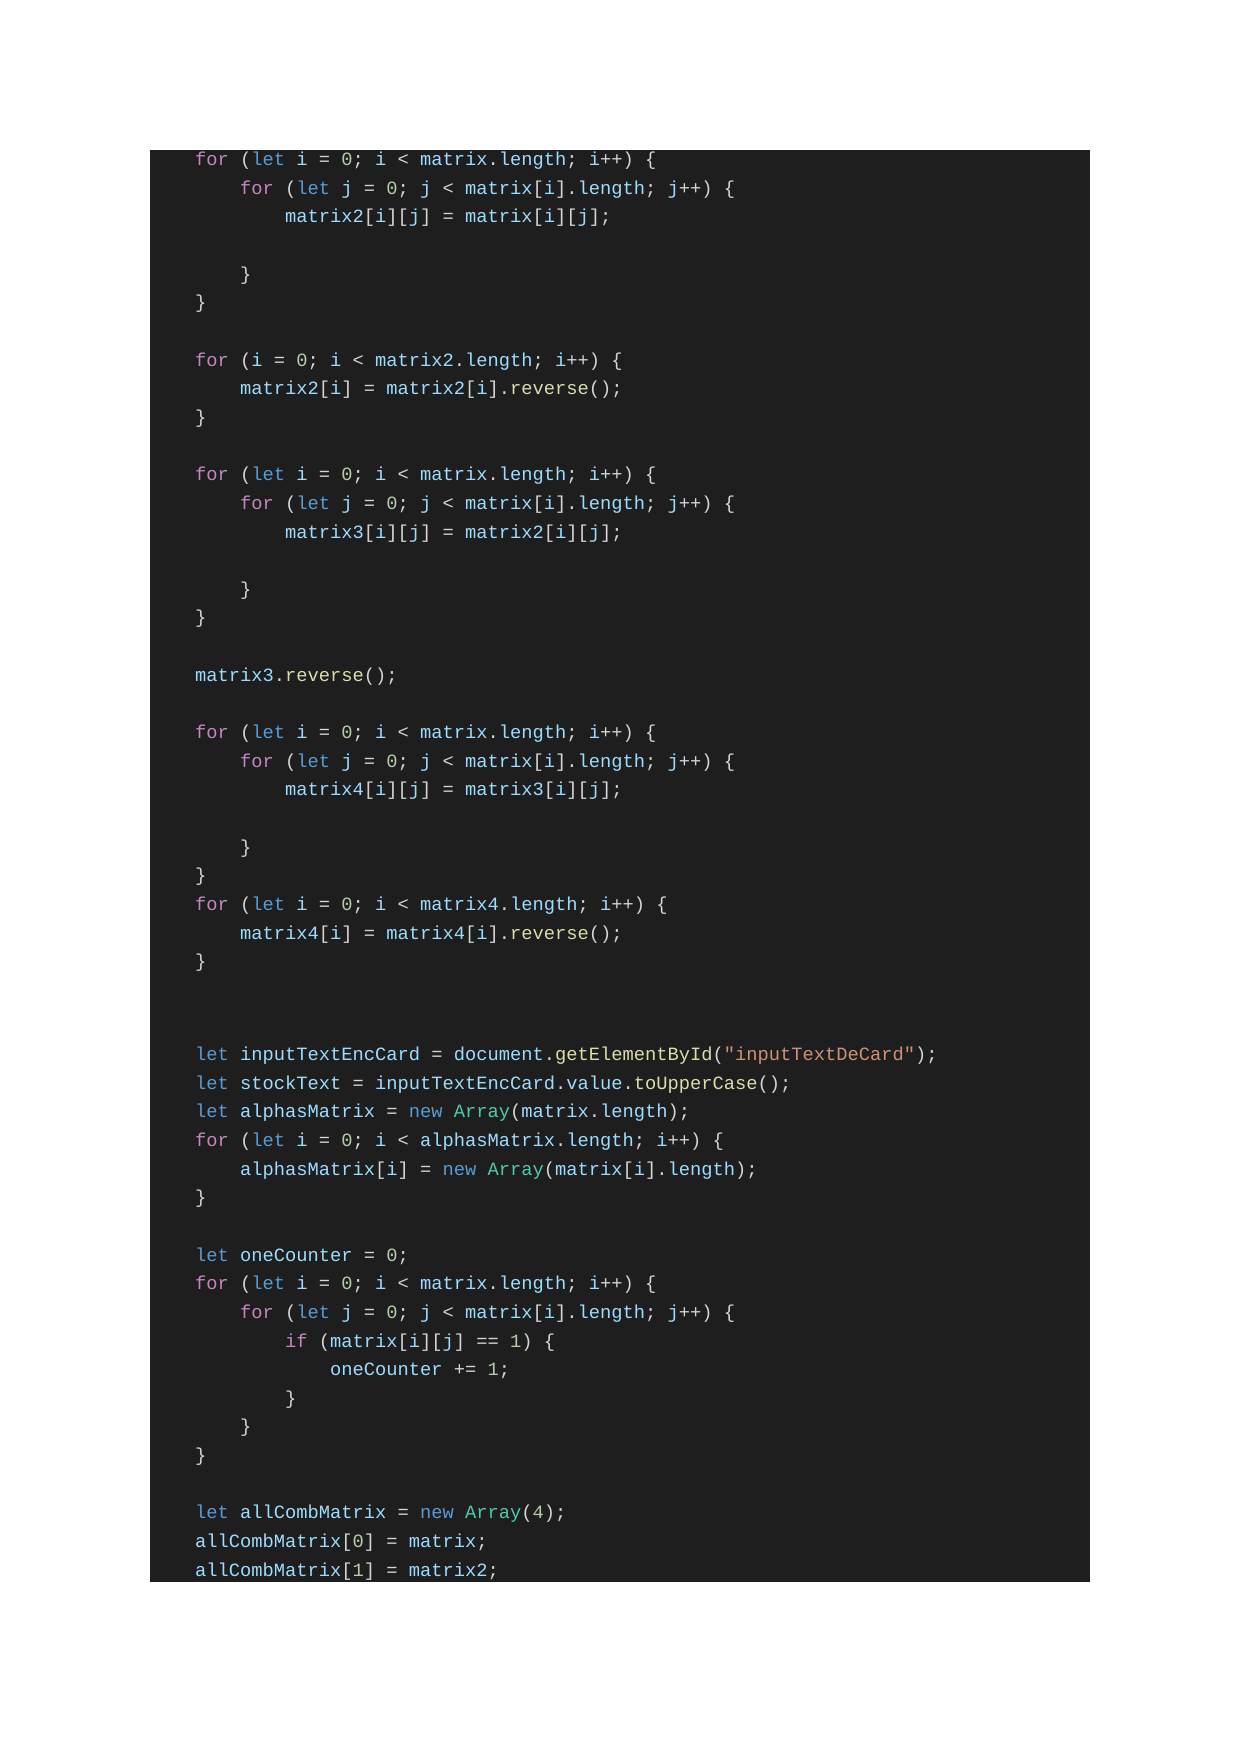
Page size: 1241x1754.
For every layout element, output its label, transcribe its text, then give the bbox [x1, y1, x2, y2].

text } [150, 1389, 1090, 1410]
text oneCounter += 1; [150, 1360, 1090, 1381]
text } [150, 264, 1090, 286]
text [150, 150, 1090, 171]
text allCombMatrix[0] = matrix; [150, 1532, 1090, 1553]
text } [150, 1417, 1090, 1438]
text matrix4[i][j] = matrix3[i][j]; [150, 780, 1090, 801]
text let inputTextEncCard = document.getElementById("inputTextDeCard"); [150, 1045, 1090, 1066]
text let alphasMatrix = new Array(matrix.length); [150, 1102, 1090, 1123]
text if (matrix[i][j] == 1) { [150, 1331, 1090, 1353]
text } [150, 952, 1090, 973]
text matrix4[i] = matrix4[i].reverse(); [150, 923, 1090, 945]
text } [150, 408, 1090, 429]
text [150, 179, 1090, 200]
text for (i = 0; i < matrix2.length; i++) { [150, 351, 1090, 372]
text for (let i = 0; i < matrix4.length; i++) { [150, 895, 1090, 916]
text let allCombMatrix = new Array(4); [150, 1503, 1090, 1524]
text matrix2[i][j] = matrix[i][j]; [150, 207, 1090, 228]
text for (let i = 0; i < matrix.length; i++) { [150, 465, 1090, 486]
text matrix2[i] = matrix2[i].reverse(); [150, 379, 1090, 400]
text for (let j = 0; j < matrix[i].length; j++) { [150, 1303, 1090, 1324]
text matrix3.reverse(); [150, 666, 1090, 687]
text for (let i = 0; i < alphasMatrix.length; i++) { [150, 1131, 1090, 1152]
text } [150, 580, 1090, 601]
text matrix3[i][j] = matrix2[i][j]; [150, 522, 1090, 544]
text } [150, 293, 1090, 314]
text } [150, 837, 1090, 859]
text } [150, 1446, 1090, 1467]
text } [150, 866, 1090, 887]
text for (let j = 0; j < matrix[i].length; j++) { [150, 752, 1090, 773]
text for (let i = 0; i < matrix.length; i++) { [150, 1274, 1090, 1295]
text let oneCounter = 0; [150, 1245, 1090, 1267]
text for (let i = 0; i < matrix.length; i++) { [150, 723, 1090, 744]
text for (let j = 0; j < matrix[i].length; j++) { [150, 494, 1090, 515]
text alphasMatrix[i] = new Array(matrix[i].length); [150, 1159, 1090, 1181]
text let stockText = inputTextEncCard.value.toUpperCase(); [150, 1073, 1090, 1095]
text } [150, 1188, 1090, 1209]
text } [150, 608, 1090, 629]
text allCombMatrix[1] = matrix2; [150, 1561, 1090, 1582]
